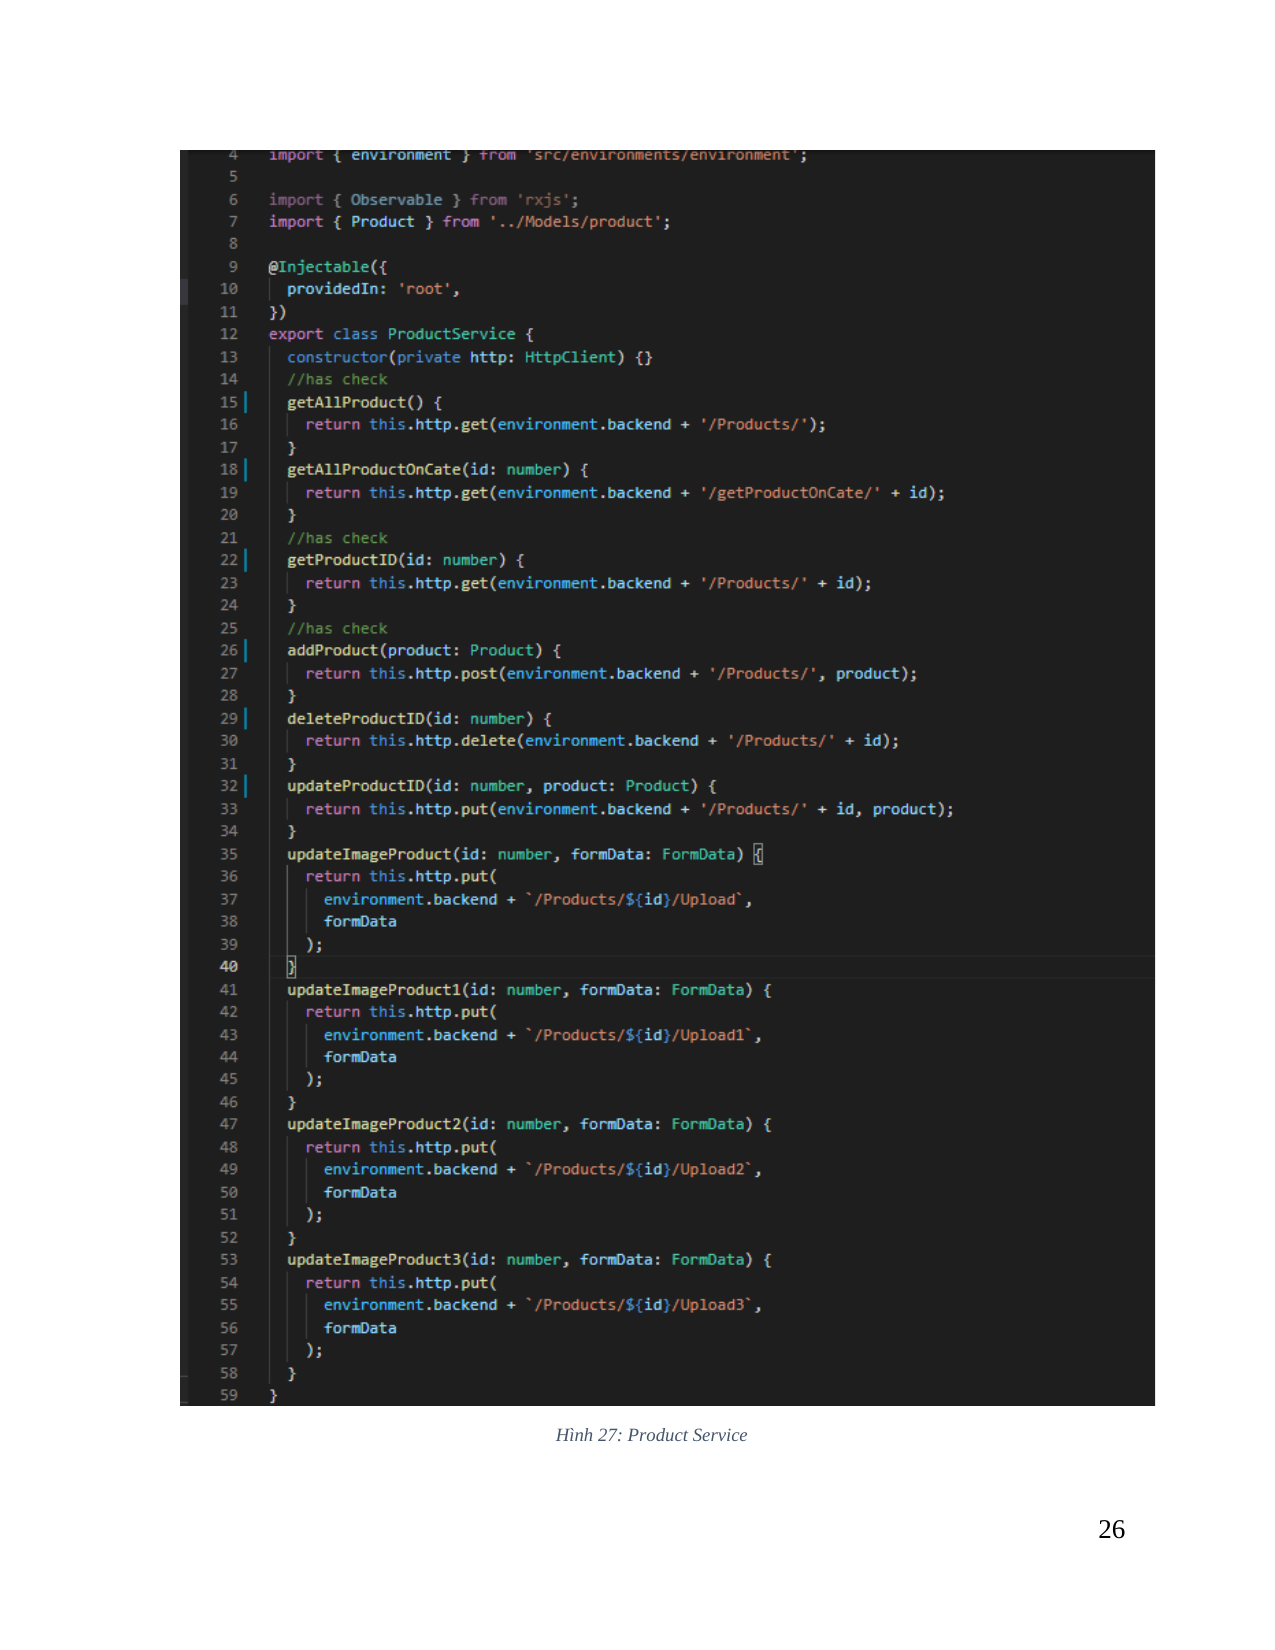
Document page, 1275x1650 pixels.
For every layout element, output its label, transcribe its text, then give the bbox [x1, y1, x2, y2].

picture [180, 150, 1155, 1406]
